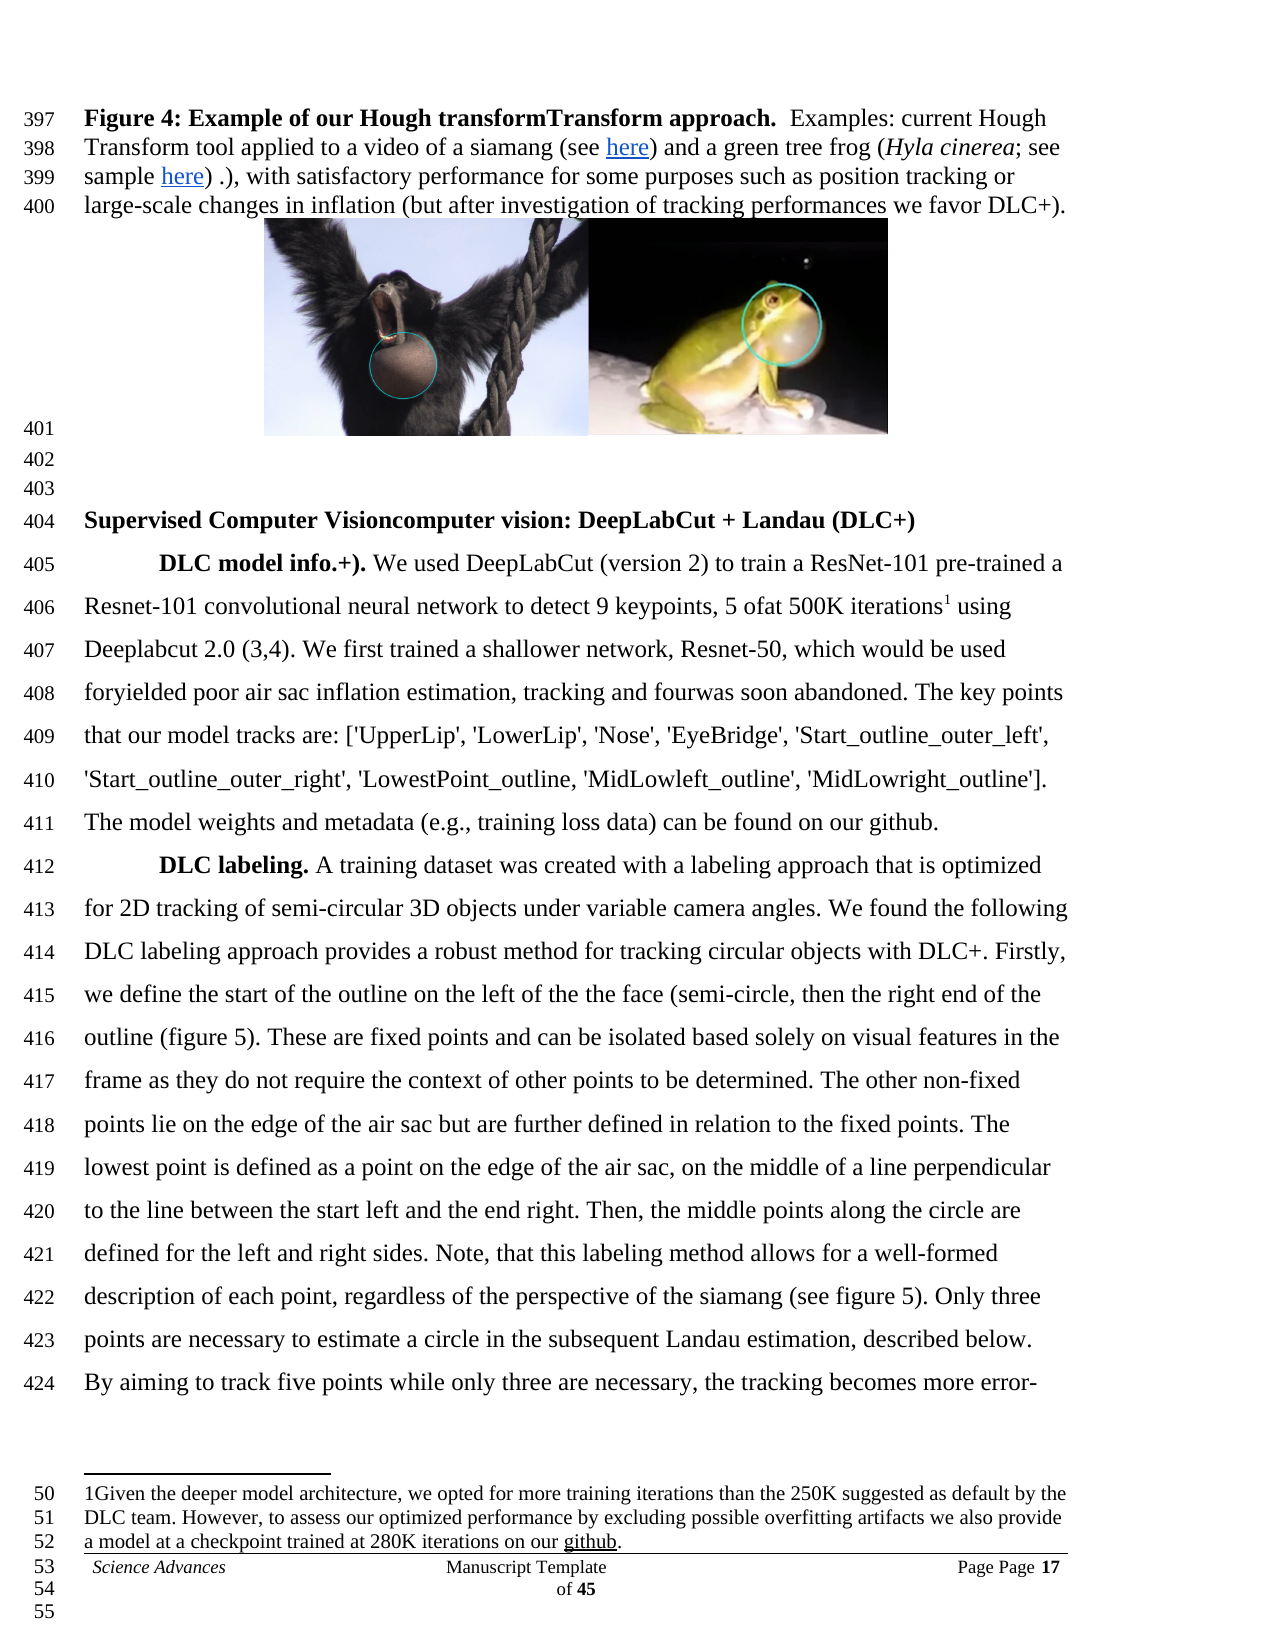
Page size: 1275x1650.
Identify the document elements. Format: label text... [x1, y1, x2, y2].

text lower [84, 850, 1068, 1396]
text We trained network which air sac and key points on [84, 548, 1068, 836]
text Supervised : DeepLabCut (DLC [84, 505, 1068, 534]
picture [264, 218, 888, 436]
text : Example Hough approach. Examples: Hough Transform tool applied to video of a siamang (see here) and a green tree frog (Hyla cinerea; see sample here [84, 103, 1068, 218]
